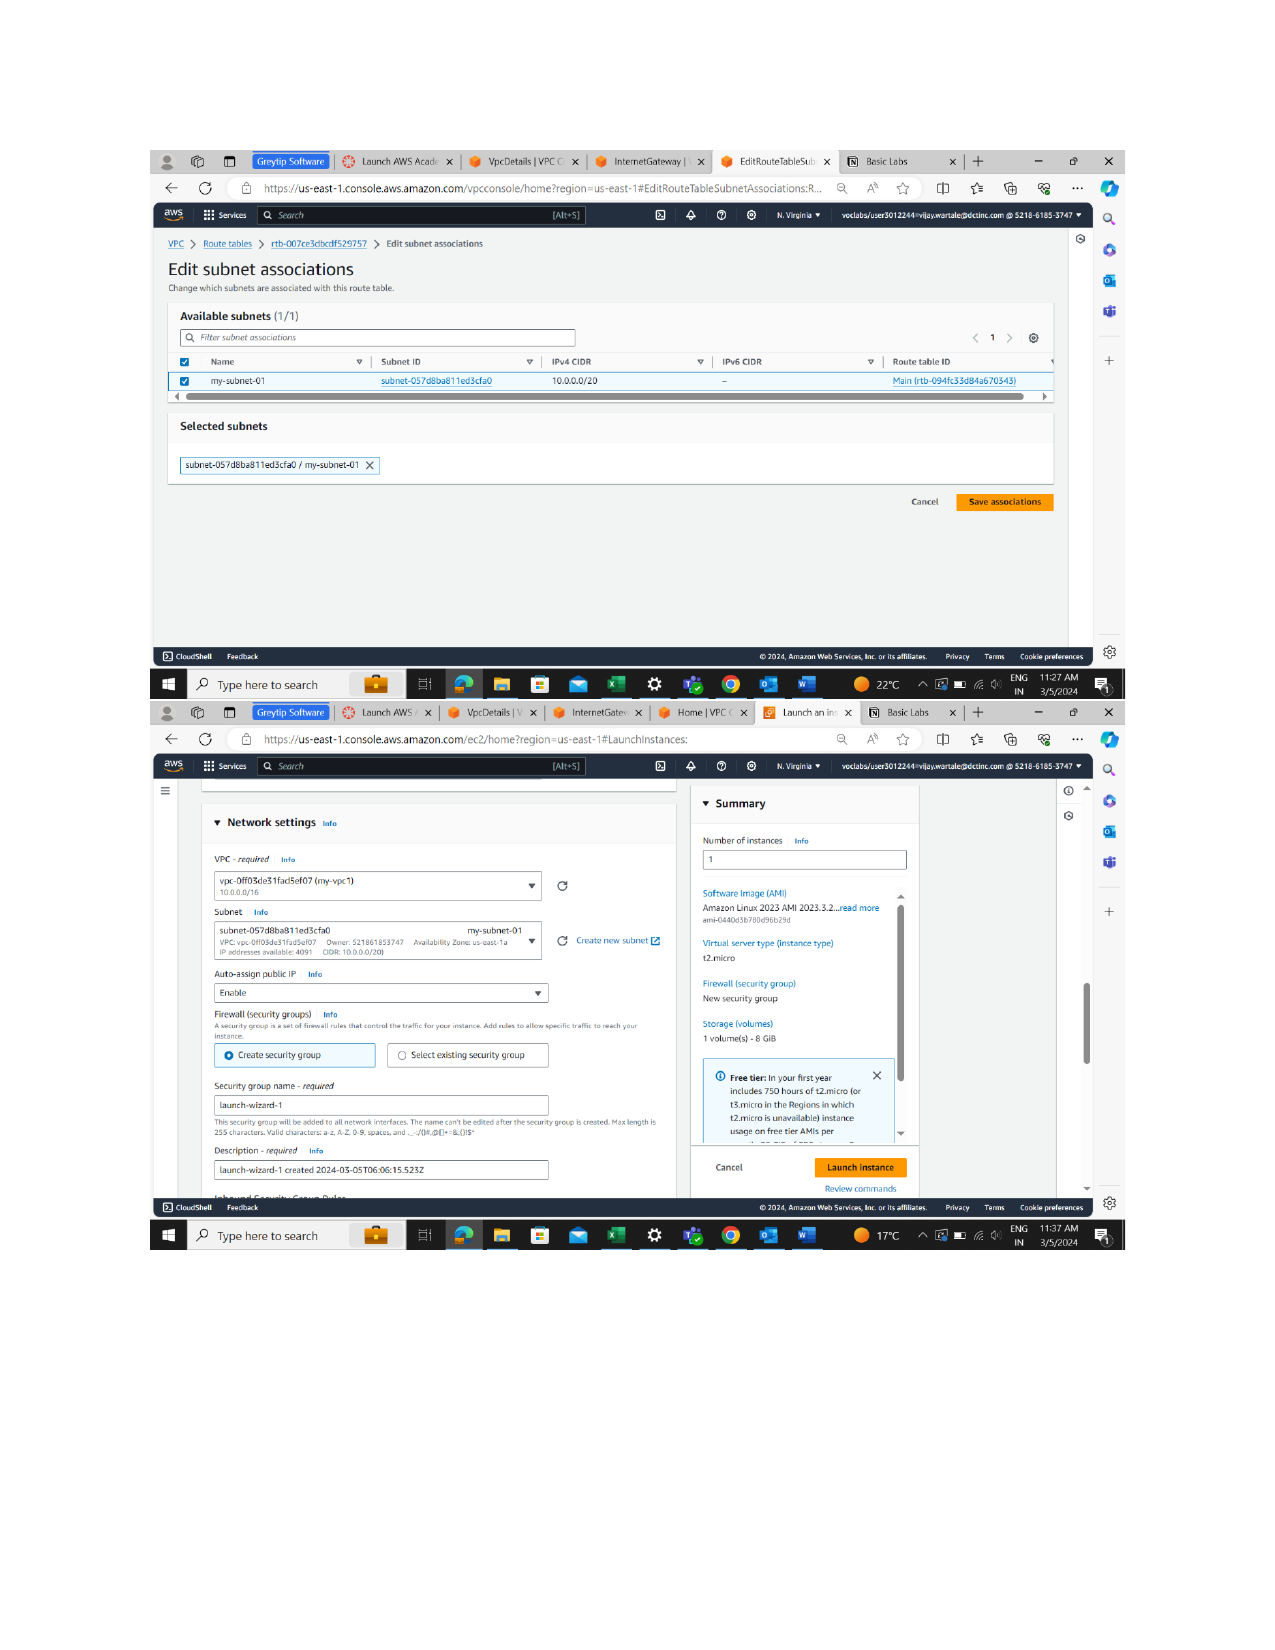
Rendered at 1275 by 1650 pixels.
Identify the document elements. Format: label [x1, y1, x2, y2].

picture [150, 150, 1125, 699]
picture [150, 701, 1125, 1250]
